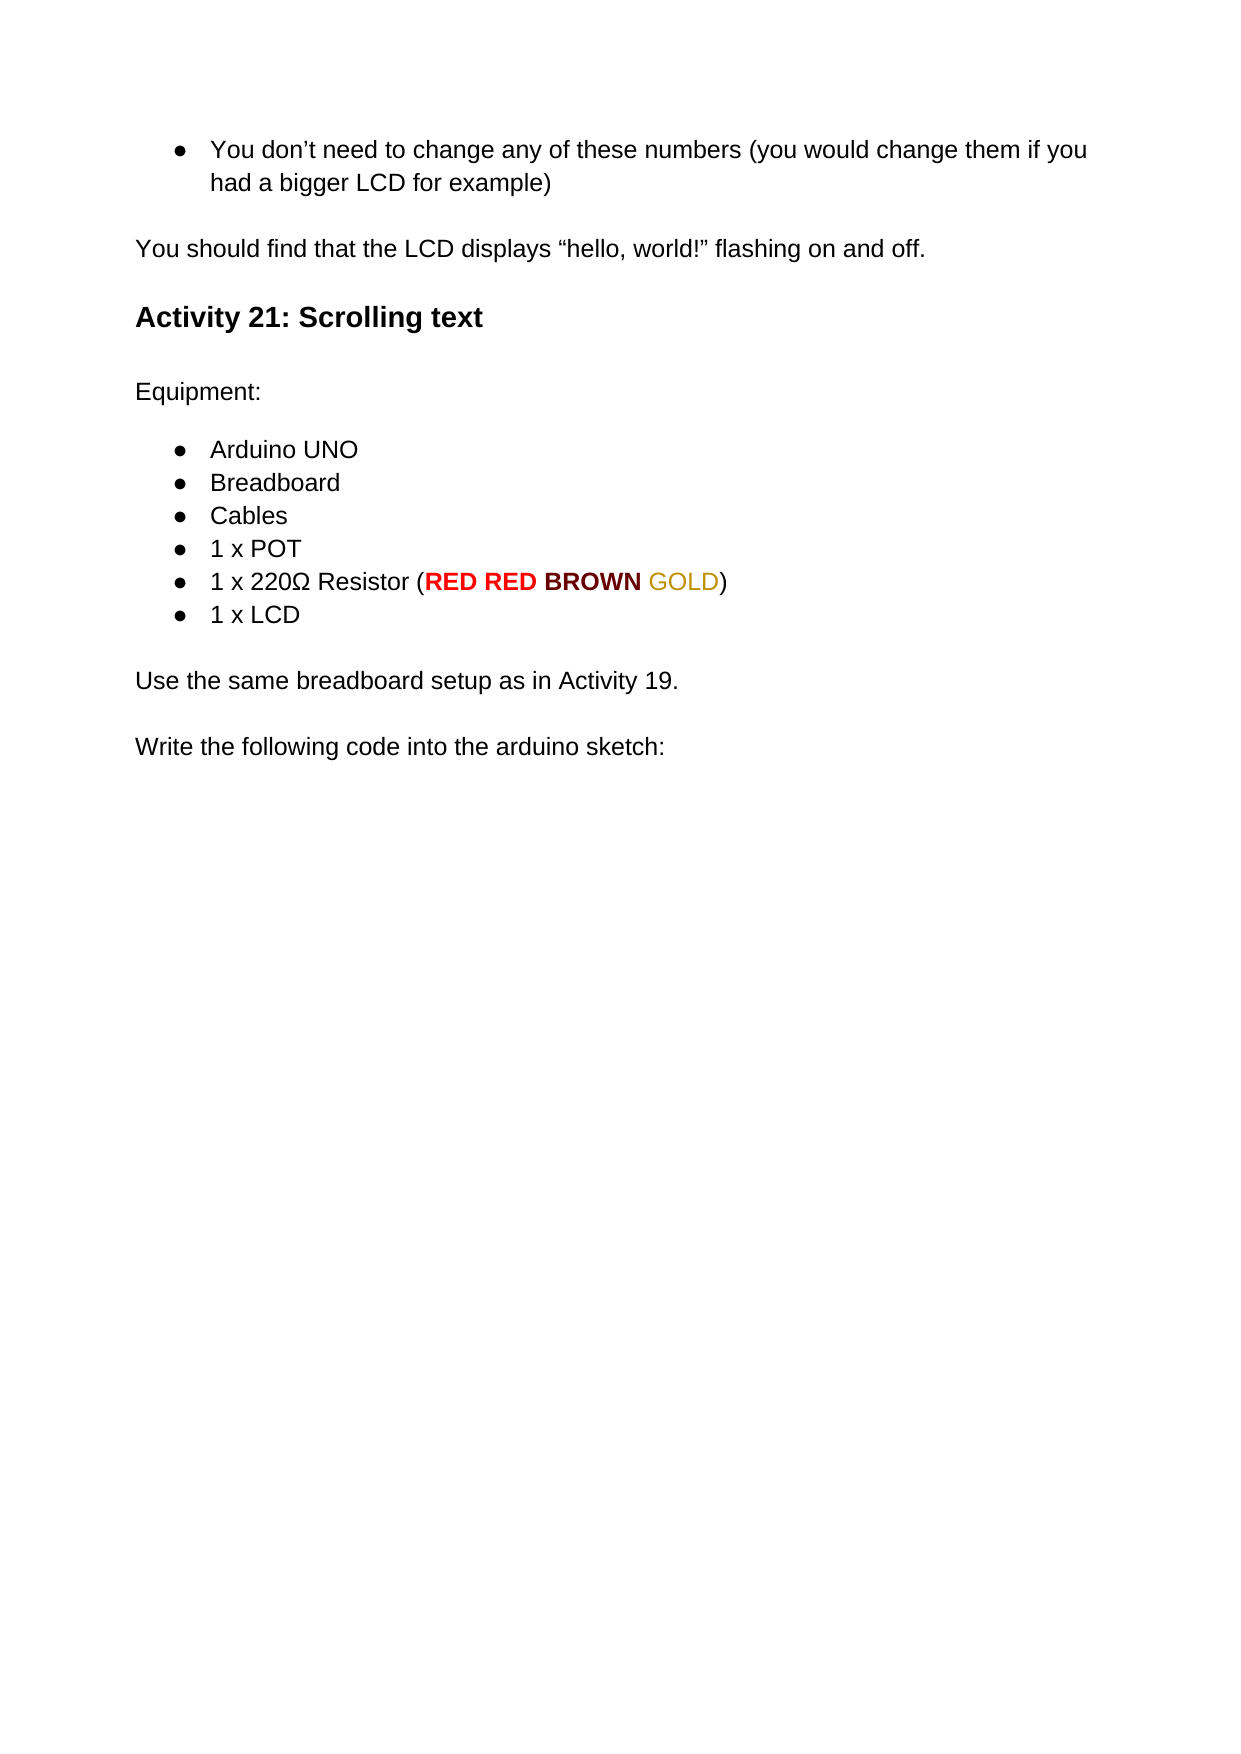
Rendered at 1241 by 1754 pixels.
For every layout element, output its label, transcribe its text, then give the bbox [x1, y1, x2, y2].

list Cables [172, 501, 1105, 529]
list Arduino UNO [172, 435, 1105, 463]
text Activity 21: Scrolling text [135, 300, 1105, 334]
list 1 x 220Ω Resistor (RED RED BROWN GOLD) [172, 567, 1105, 596]
list 1 x POT [172, 534, 1105, 562]
list 1 x LCD [172, 600, 1105, 628]
text Write the following code into the arduino sketch: [135, 732, 1105, 761]
list You don’t need to change any of these numbers (you would change them if you had a bigger LCD for example) [172, 135, 1105, 197]
list Breadboard [172, 468, 1105, 496]
text Equipment: [135, 377, 1105, 406]
text Use the same breadboard setup as in Activity 19. [135, 666, 1105, 694]
text You should find that the LCD displays “hello, world!” flashing on and off. [135, 234, 1105, 263]
